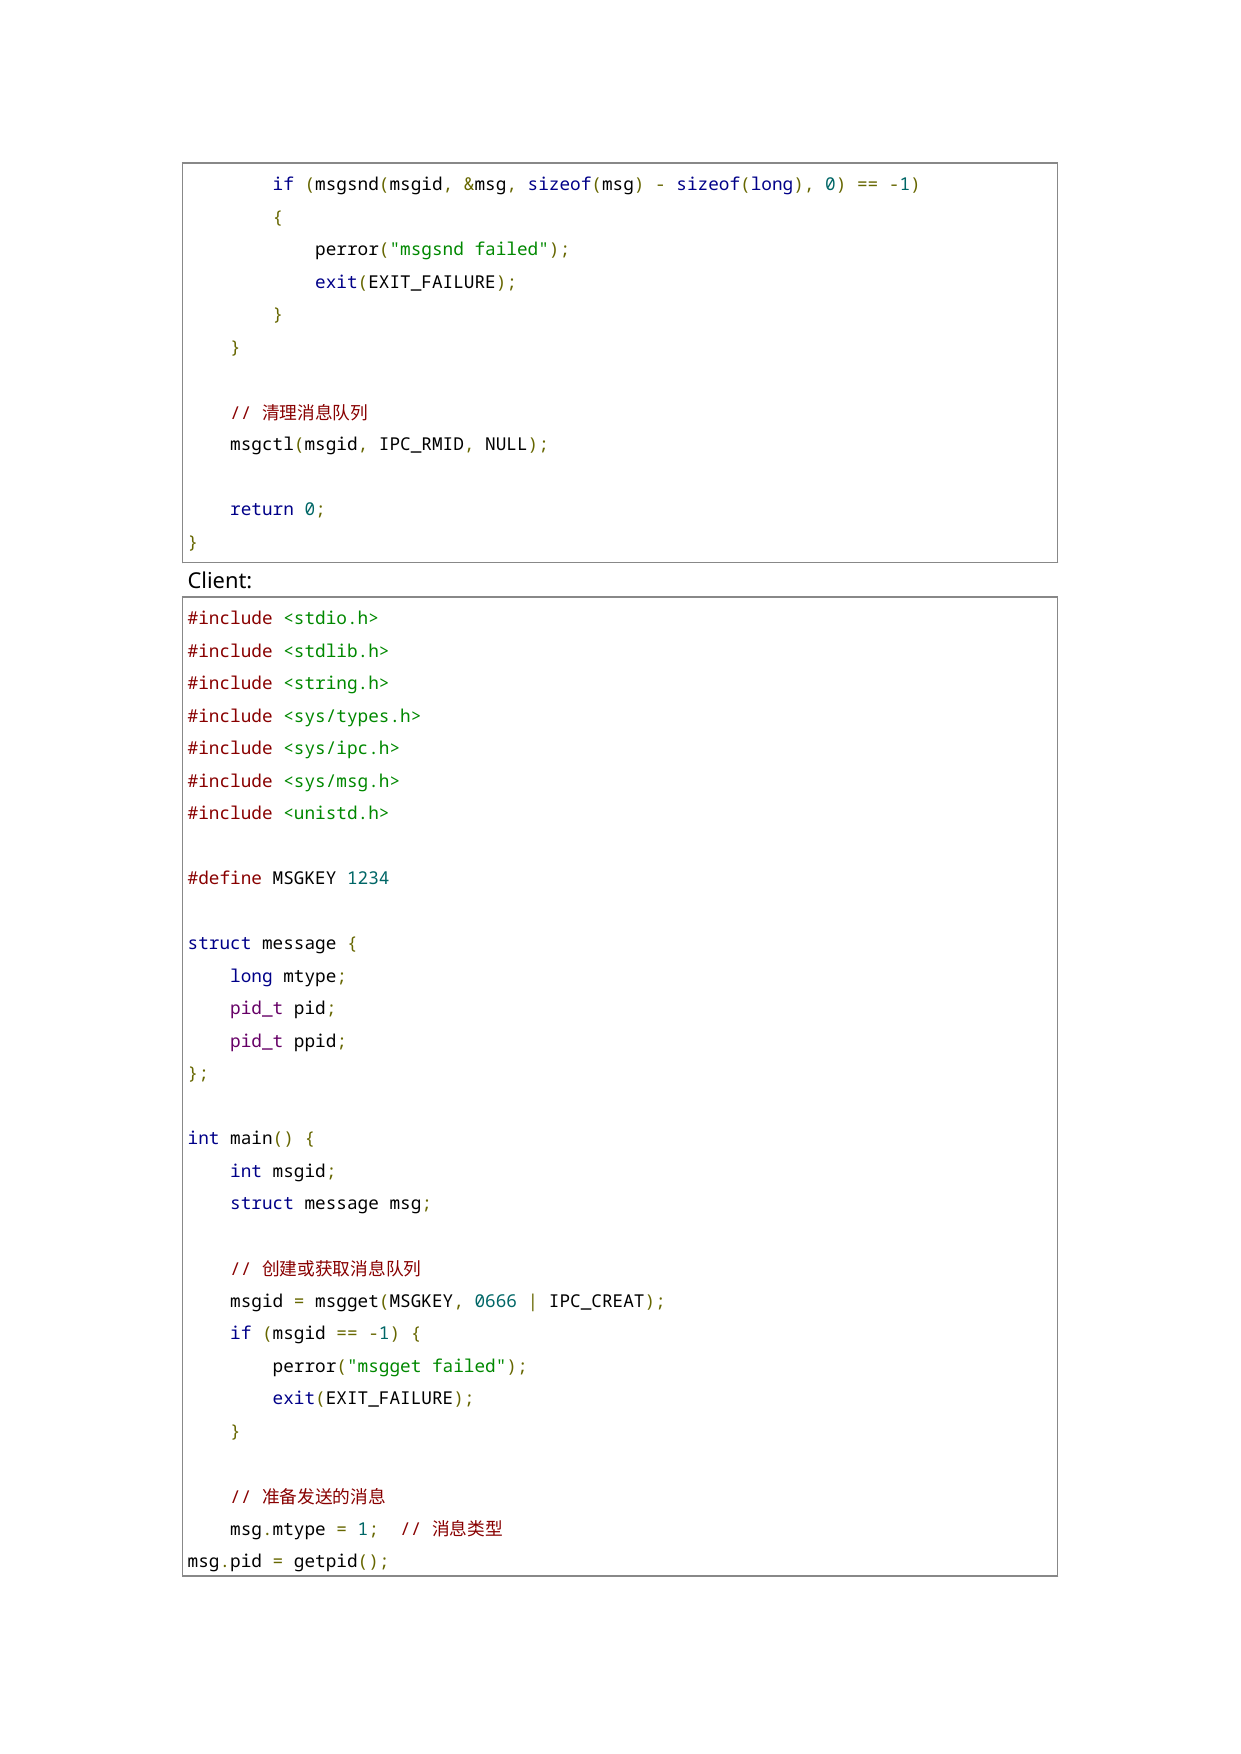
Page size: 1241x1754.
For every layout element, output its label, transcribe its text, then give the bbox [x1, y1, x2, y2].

text struct message { [187, 927, 1053, 959]
text int msgid; [187, 1154, 1053, 1187]
text msgctl(msgid, IPC_RMID, NULL); [187, 428, 1053, 460]
text } [187, 1414, 1053, 1447]
text return 0; [187, 493, 1053, 519]
text pid_t ppid; [187, 1024, 1053, 1057]
text }; [187, 1057, 1053, 1089]
text #include <sys/ipc.h> [187, 732, 1053, 764]
text #include <string.h> [187, 667, 1053, 699]
text } [187, 330, 1053, 363]
text struct message msg; [187, 1187, 1053, 1219]
text // 准备发送的消息 [187, 1479, 1053, 1512]
text msg.pid = getpid(); [187, 1544, 1053, 1575]
text pid_t pid; [187, 992, 1053, 1024]
text } [183, 519, 1057, 562]
text } [187, 298, 1053, 330]
text #include <stdio.h> [183, 598, 1057, 634]
text int main() { [187, 1122, 1053, 1154]
text Client: [187, 563, 1053, 596]
text perror("msgsnd failed"); [187, 233, 1053, 265]
text msgid = msgget(MSGKEY, 0666 | IPC_CREAT); [187, 1284, 1053, 1317]
text if (msgsnd(msgid, &msg, sizeof(msg) - sizeof(long), 0) == -1) [183, 164, 1057, 200]
text #include <stdlib.h> [187, 634, 1053, 667]
text msg.mtype = 1; // 消息类型 [187, 1512, 1053, 1544]
text exit(EXIT_FAILURE); [187, 1382, 1053, 1414]
text #include <sys/msg.h> [187, 764, 1053, 797]
text long mtype; [187, 959, 1053, 992]
text // 清理消息队列 [187, 395, 1053, 428]
text #define MSGKEY 1234 [187, 862, 1053, 894]
text exit(EXIT_FAILURE); [187, 265, 1053, 298]
text #include <sys/types.h> [187, 699, 1053, 732]
text { [187, 200, 1053, 233]
text // 创建或获取消息队列 [187, 1252, 1053, 1284]
text perror("msgget failed"); [187, 1349, 1053, 1382]
text if (msgid == -1) { [187, 1317, 1053, 1349]
text #include <unistd.h> [187, 797, 1053, 829]
